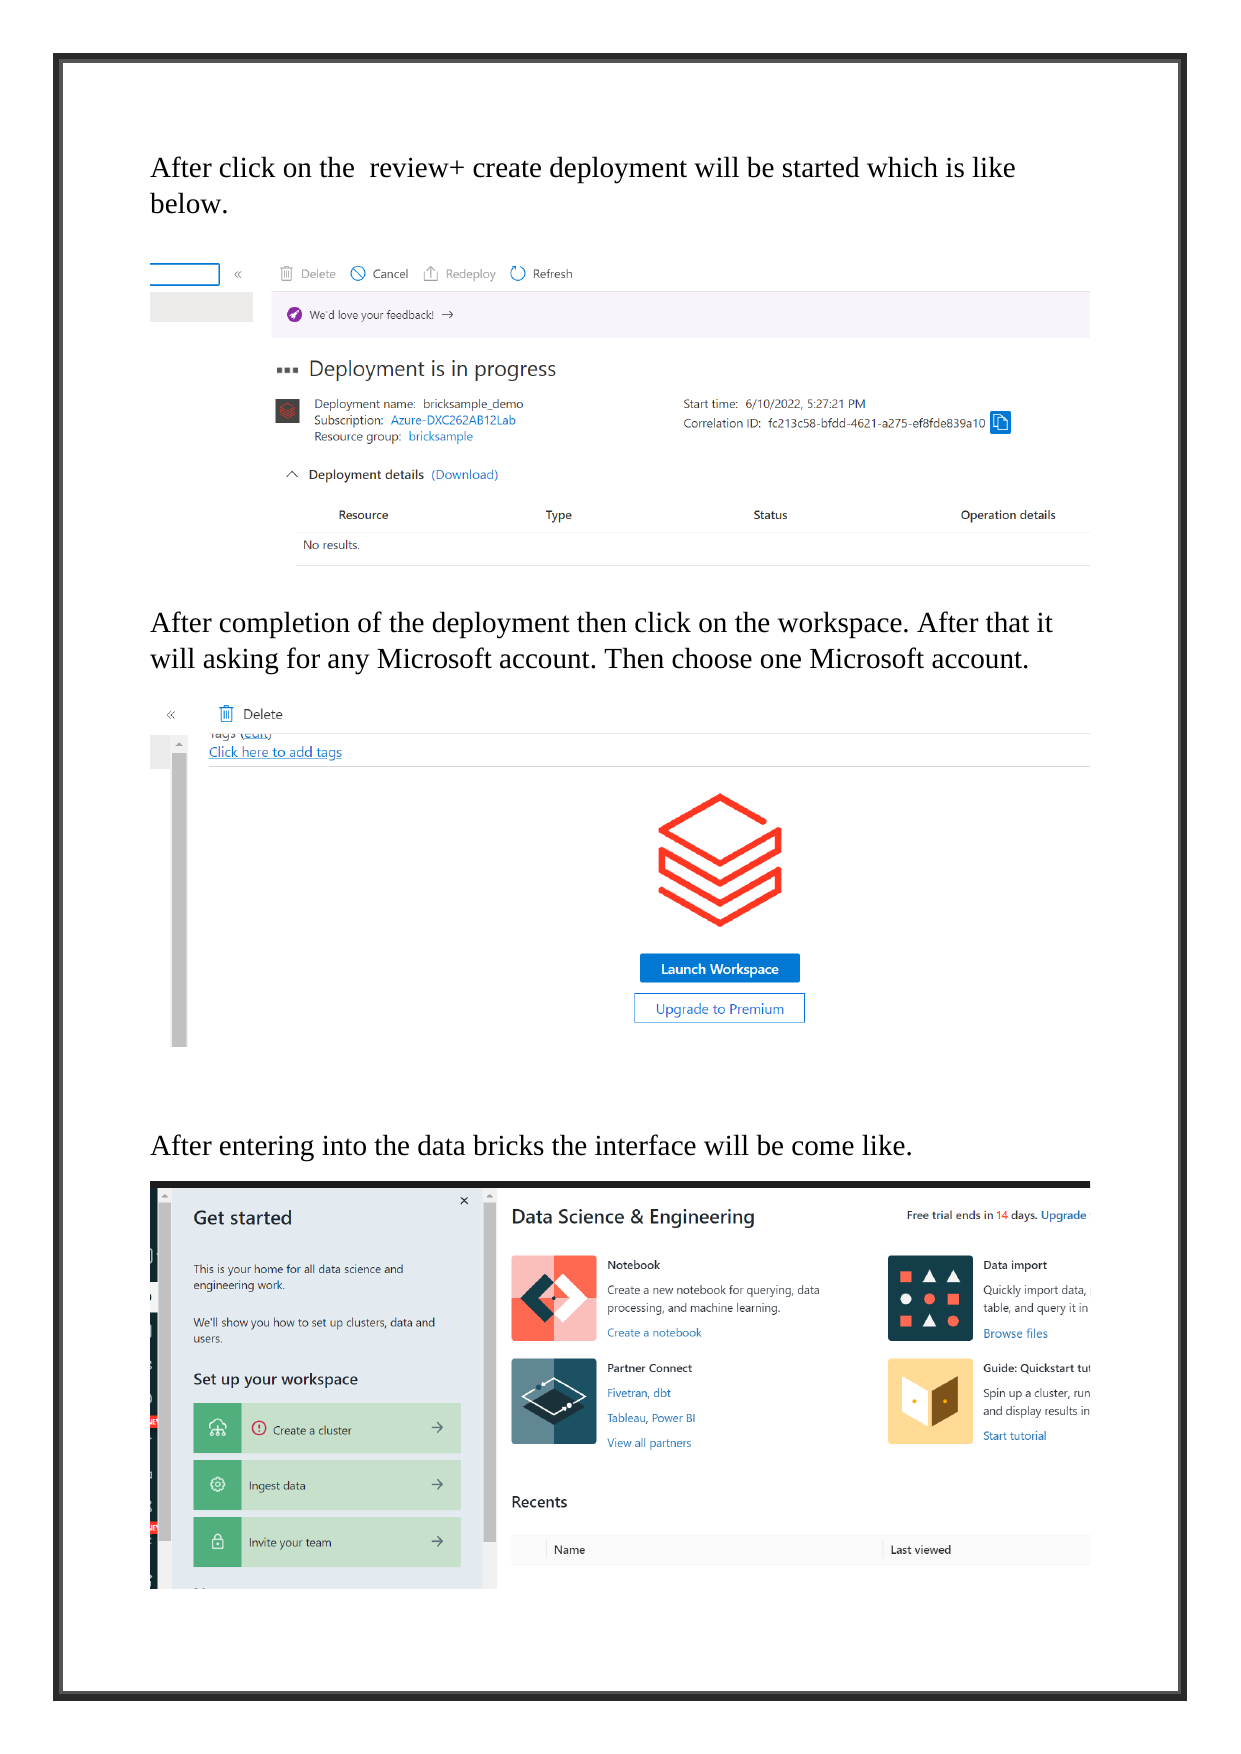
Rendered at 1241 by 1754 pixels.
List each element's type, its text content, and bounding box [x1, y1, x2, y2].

picture [150, 1181, 1091, 1589]
text After entering into the data bricks the interface will be come like. [150, 1128, 1090, 1162]
picture [150, 694, 1091, 1047]
text After completion of the deployment then click on the workspace. After that it will asking for any Microsoft account. Then choose one Microsoft account. [150, 605, 1090, 675]
text After click on the review+ create deployment will be started which is like below. [150, 150, 1090, 220]
picture [150, 238, 1091, 587]
